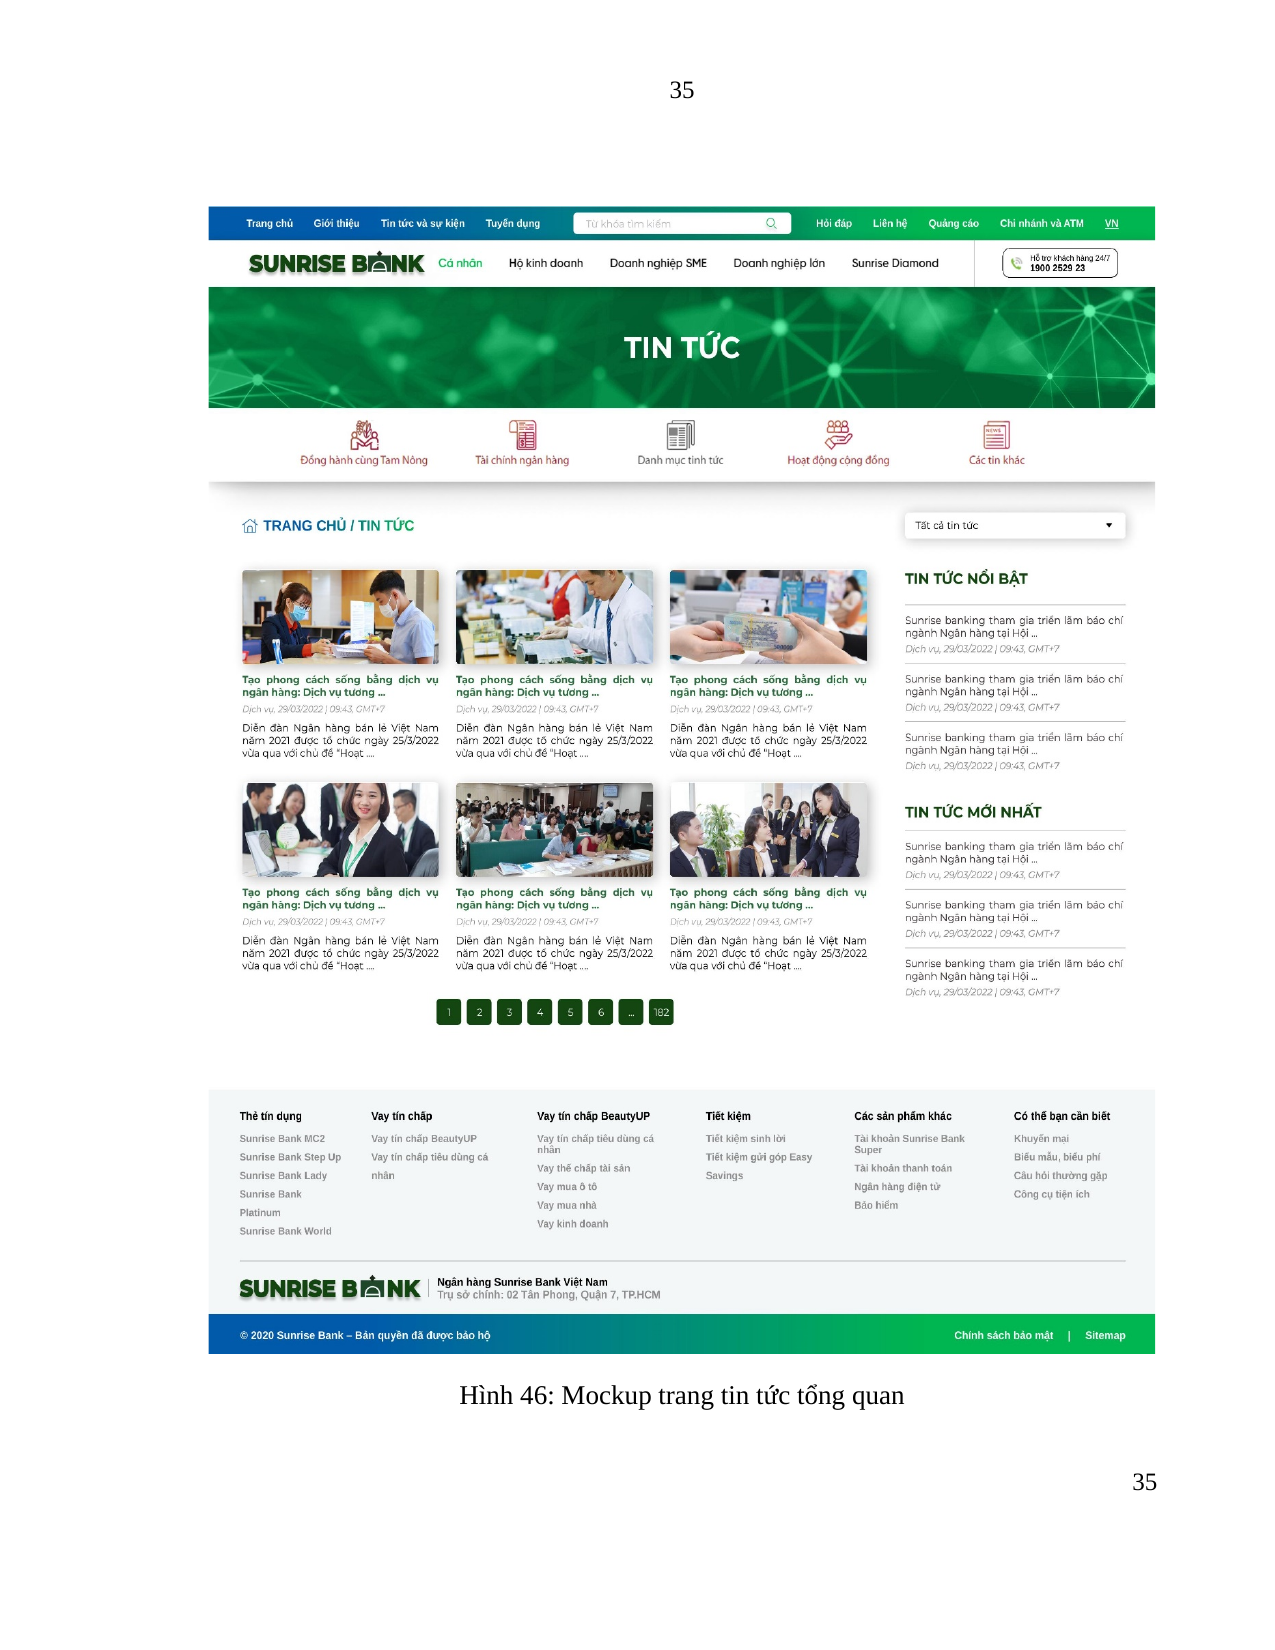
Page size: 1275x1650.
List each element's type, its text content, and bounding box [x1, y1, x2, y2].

picture [457, 1331, 474, 1339]
picture [478, 1331, 490, 1341]
picture [208, 206, 1156, 1354]
text Hình 46: Mockup trang tin tức tổng quan [207, 1379, 1157, 1410]
